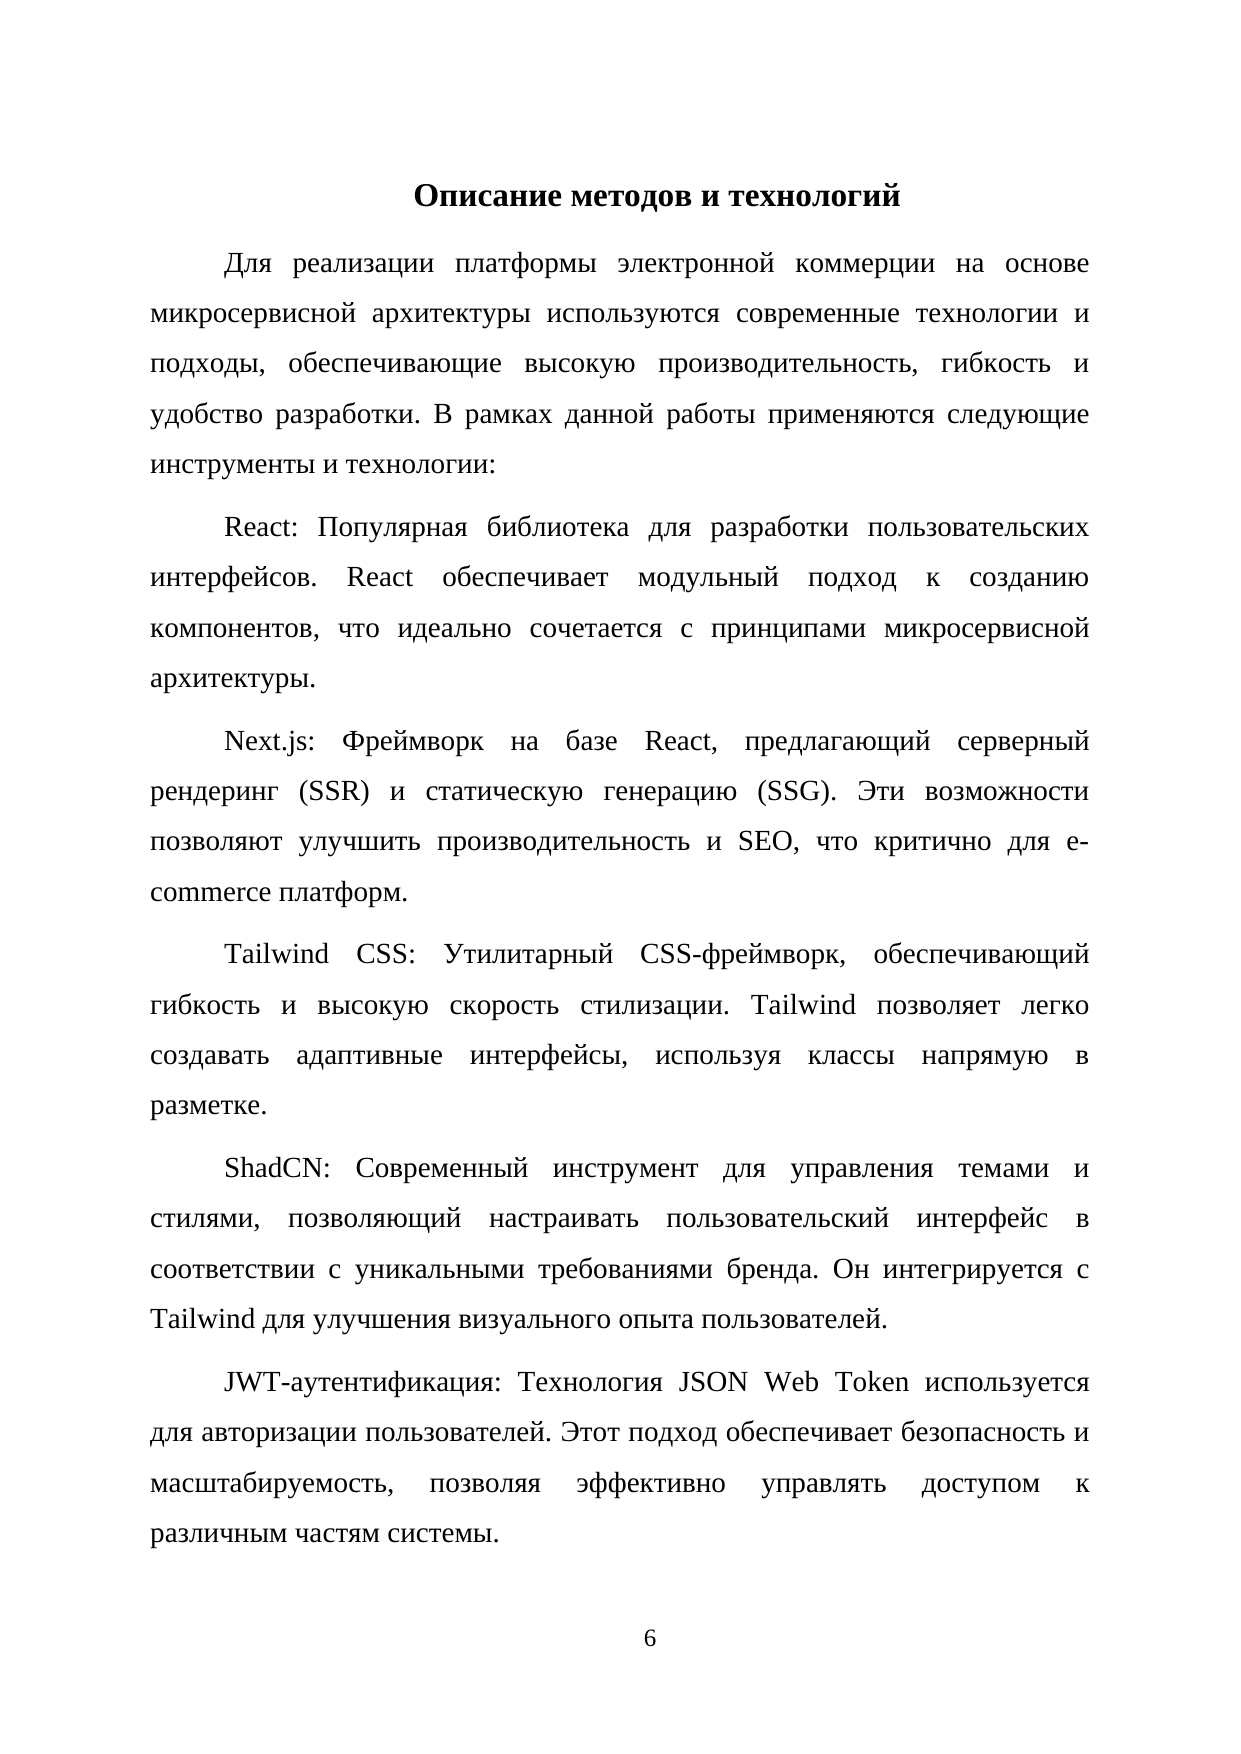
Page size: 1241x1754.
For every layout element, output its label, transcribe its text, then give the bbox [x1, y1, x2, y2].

text React: Популярная библиотека для разработки пользовательских интерфейсов. React обеспечивает модульный подход к созданию компонентов, что идеально сочетается с принципами микросервисной архитектуры. [150, 509, 1090, 693]
text Next.js: Фреймворк на базе React, предлагающий серверный рендеринг (SSR) и статическую генерацию (SSG). Эти возможности позволяют улучшить производительность и SEO, что критично для e-commerce платформ. [150, 723, 1090, 907]
text Tailwind CSS: Утилитарный CSS-фреймворк, обеспечивающий гибкость и высокую скорость стилизации. Tailwind позволяет легко создавать адаптивные интерфейсы, используя классы напрямую в разметке. [150, 937, 1090, 1121]
text JWT-аутентификация: Технология JSON Web Token используется для авторизации пользователей. Этот подход обеспечивает безопасность и масштабируемость, позволяя эффективно управлять доступом к различным частям системы. [150, 1364, 1090, 1548]
text Для реализации платформы электронной коммерции на основе микросервисной архитектуры используются современные технологии и подходы, обеспечивающие высокую производительность, гибкость и удобство разработки. В рамках данной работы применяются следующие инструменты и технологии: [150, 245, 1090, 480]
text Описание методов и технологий [150, 175, 1090, 213]
text ShadCN: Современный инструмент для управления темами и стилями, позволяющий настраивать пользовательский интерфейс в соответствии с уникальными требованиями бренда. Он интегрируется с Tailwind для улучшения визуального опыта пользователей. [150, 1150, 1090, 1335]
